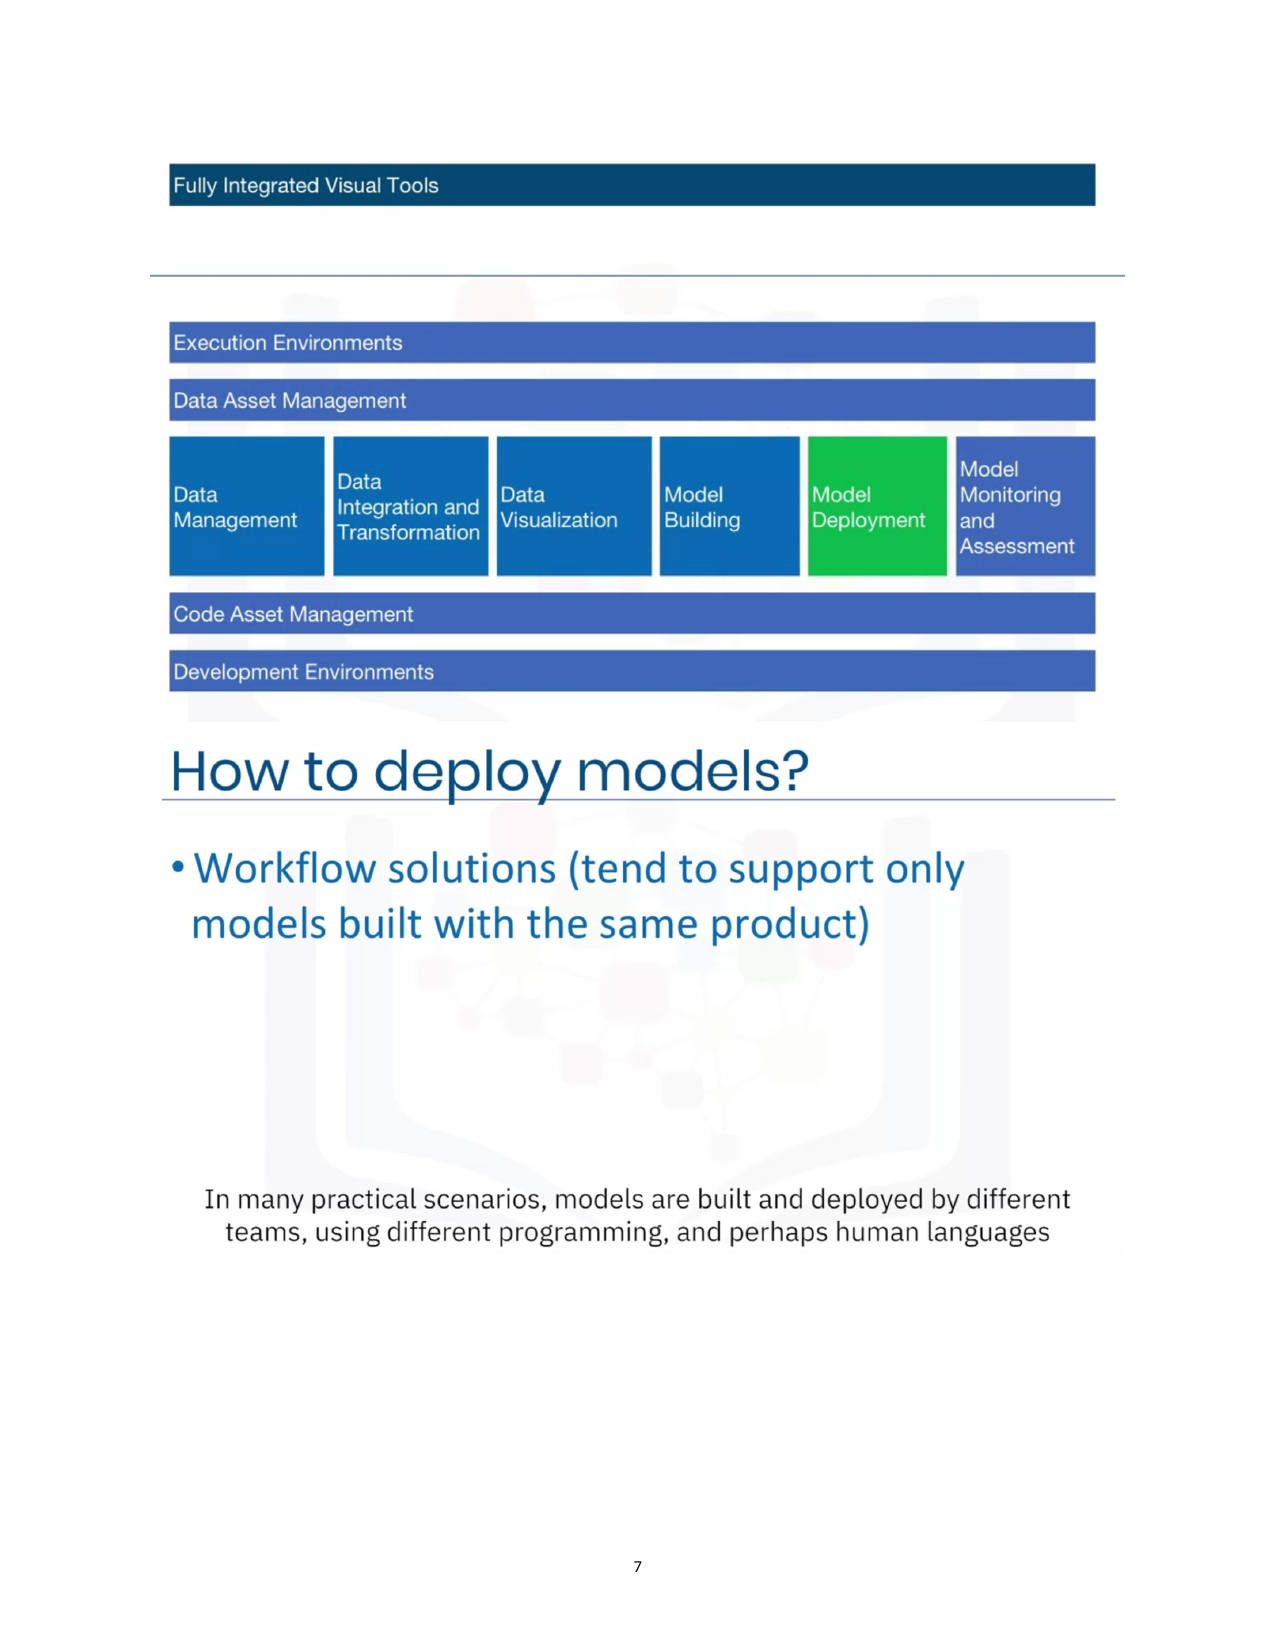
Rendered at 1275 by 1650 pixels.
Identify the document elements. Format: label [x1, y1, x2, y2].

picture [150, 150, 1125, 722]
picture [150, 740, 1125, 1253]
